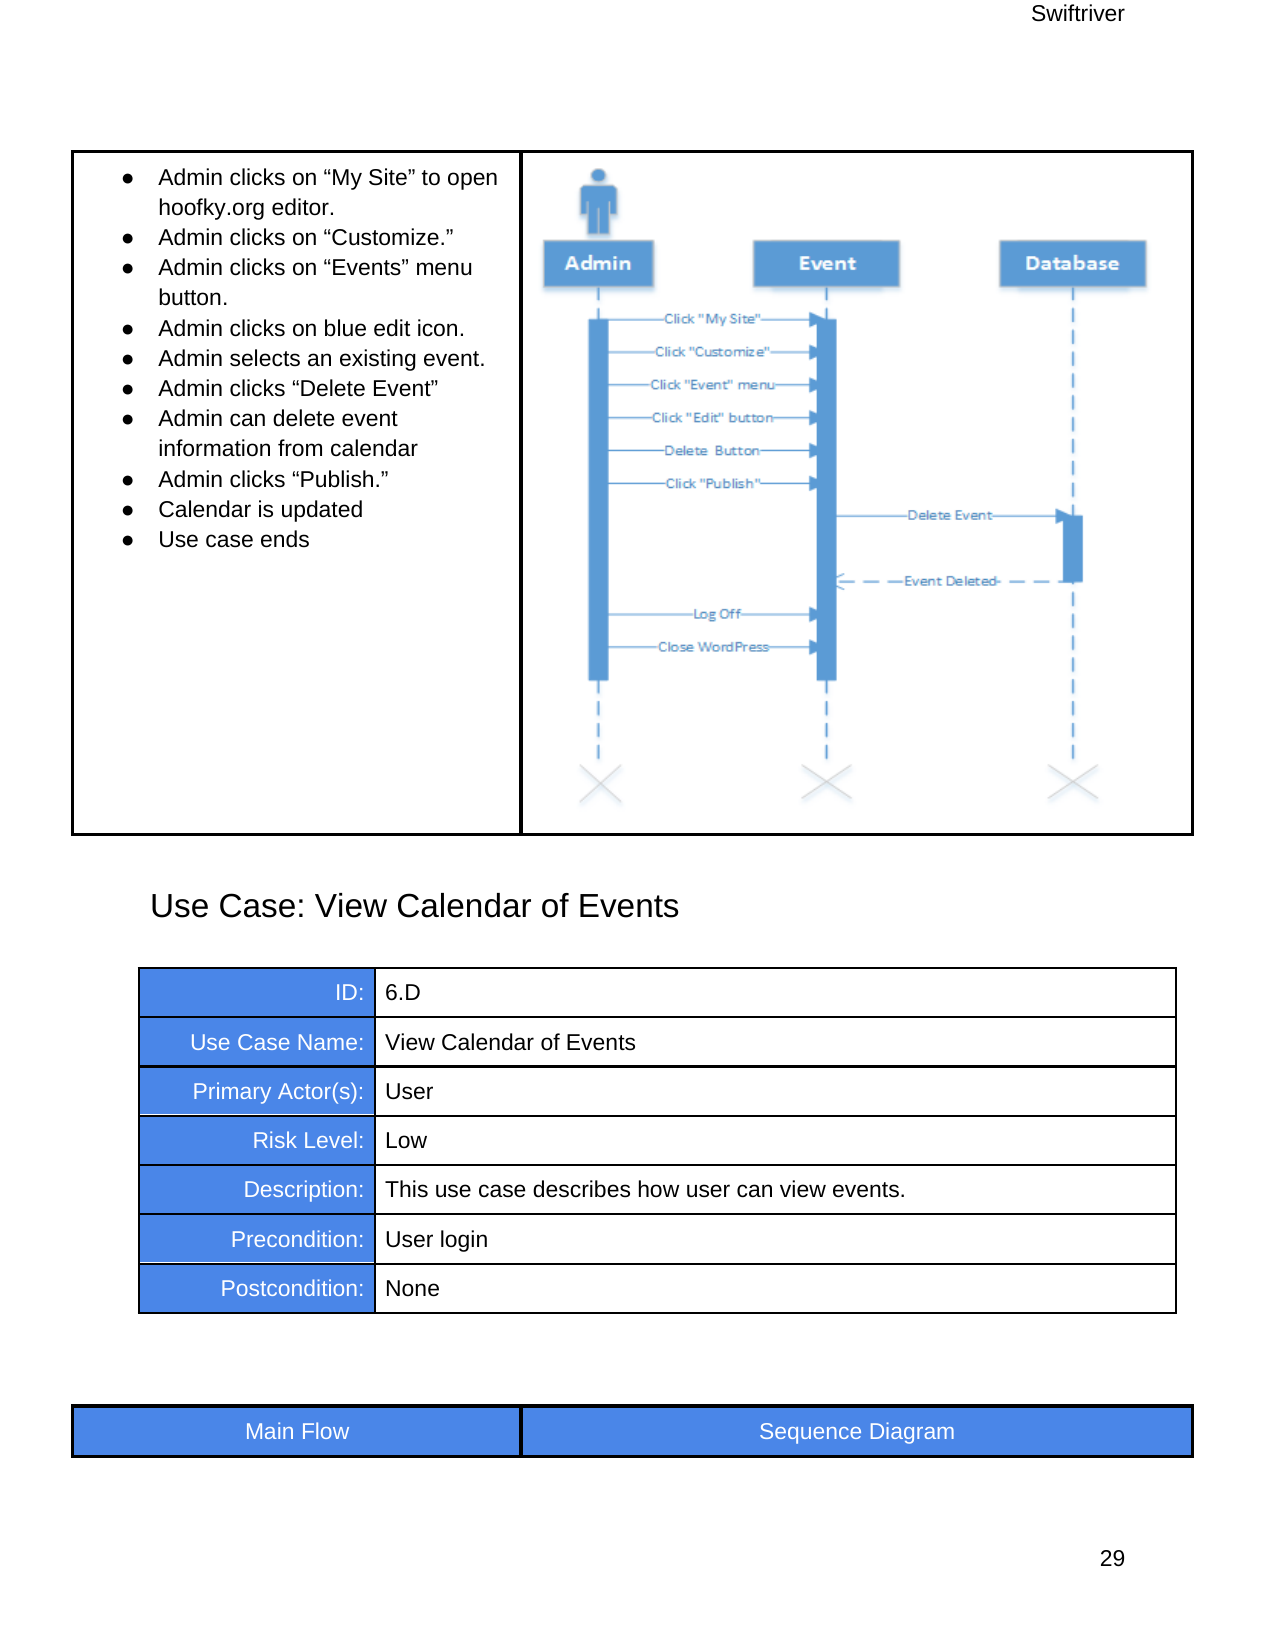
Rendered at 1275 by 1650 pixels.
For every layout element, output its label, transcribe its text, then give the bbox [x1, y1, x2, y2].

table_cell This use case describes how user can view events. [376, 1166, 1175, 1213]
table_cell Primary Actor(s): [140, 1068, 374, 1114]
table_cell User [376, 1068, 1175, 1114]
table_header ID: [140, 969, 374, 1016]
table_cell View Calendar of Events [376, 1018, 1175, 1065]
table_cell Precondition: [140, 1215, 374, 1262]
table_header Main Flow [74, 1408, 519, 1455]
picture [531, 163, 1155, 822]
table_cell Postcondition: [140, 1265, 374, 1312]
table_cell User login [376, 1215, 1175, 1262]
table_cell Use Case Name: [140, 1018, 374, 1065]
table_cell Low [376, 1117, 1175, 1164]
table_header 6.D [376, 969, 1175, 1016]
table_cell Admin clicks on “My Site” to open hoofky.org editor. Admin clicks on “Customize.” Admin clicks on “Events” menu button. Admin clicks on blue edit icon. Admin selects an existing event. Admin clicks “Delete Event” Admin can delete event information from calendar Admin clicks “Publish.” Calendar is updated Use case ends [74, 153, 519, 832]
table_cell Description: [140, 1166, 374, 1213]
subtitle Use Case: View Calendar of Events [150, 886, 1125, 924]
table_cell None [376, 1265, 1175, 1312]
table_cell Risk Level: [140, 1117, 374, 1164]
table_header Sequence Diagram [523, 1408, 1191, 1455]
table_cell [523, 153, 1191, 832]
